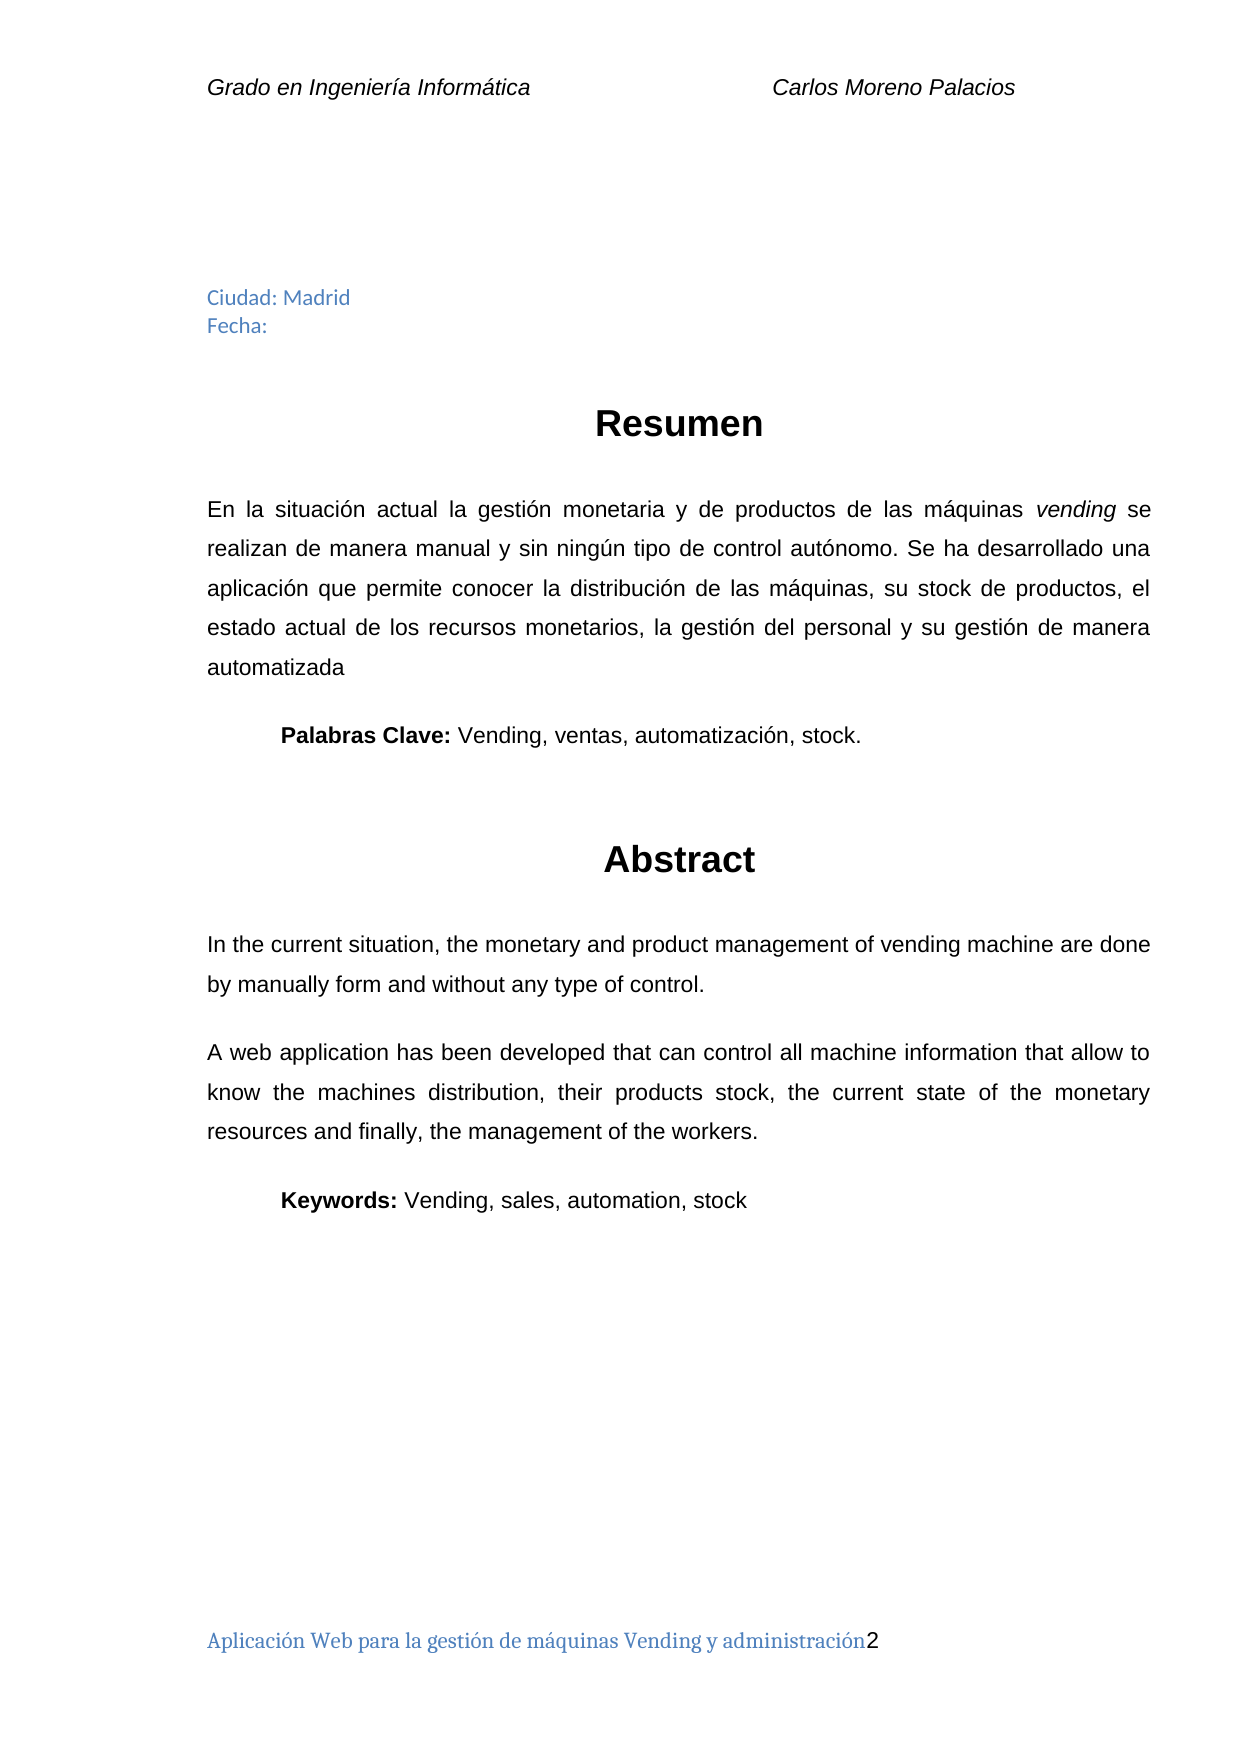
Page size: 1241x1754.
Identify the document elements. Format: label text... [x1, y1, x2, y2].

subtitle Abstract [207, 837, 1152, 880]
text Ciudad: Madrid [207, 283, 1152, 311]
subtitle Resumen [207, 402, 1152, 445]
text Keywords: Vending, sales, automation, stock [207, 1187, 1152, 1213]
text Fecha: [207, 311, 1152, 339]
text Palabras Clave: Vending, ventas, automatización, stock. [207, 722, 1152, 748]
text A web application has been developed that can control all machine information that allow to know the machines distribution, their products stock, the current state of the monetary resources and finally, the management of the workers. [207, 1039, 1152, 1144]
text In the current situation, the monetary and product management of vending machine are done by manually form and without any type of control. [207, 931, 1152, 997]
text En la situación actual la gestión monetaria y de productos de las máquinas vending se realizan de manera manual y sin ningún tipo de control autónomo. Se ha desarrollado una aplicación que permite conocer la distribución de las máquinas, su stock de productos, el estado actual de los recursos monetarios, la gestión del personal y su gestión de manera automatizada [207, 496, 1152, 680]
